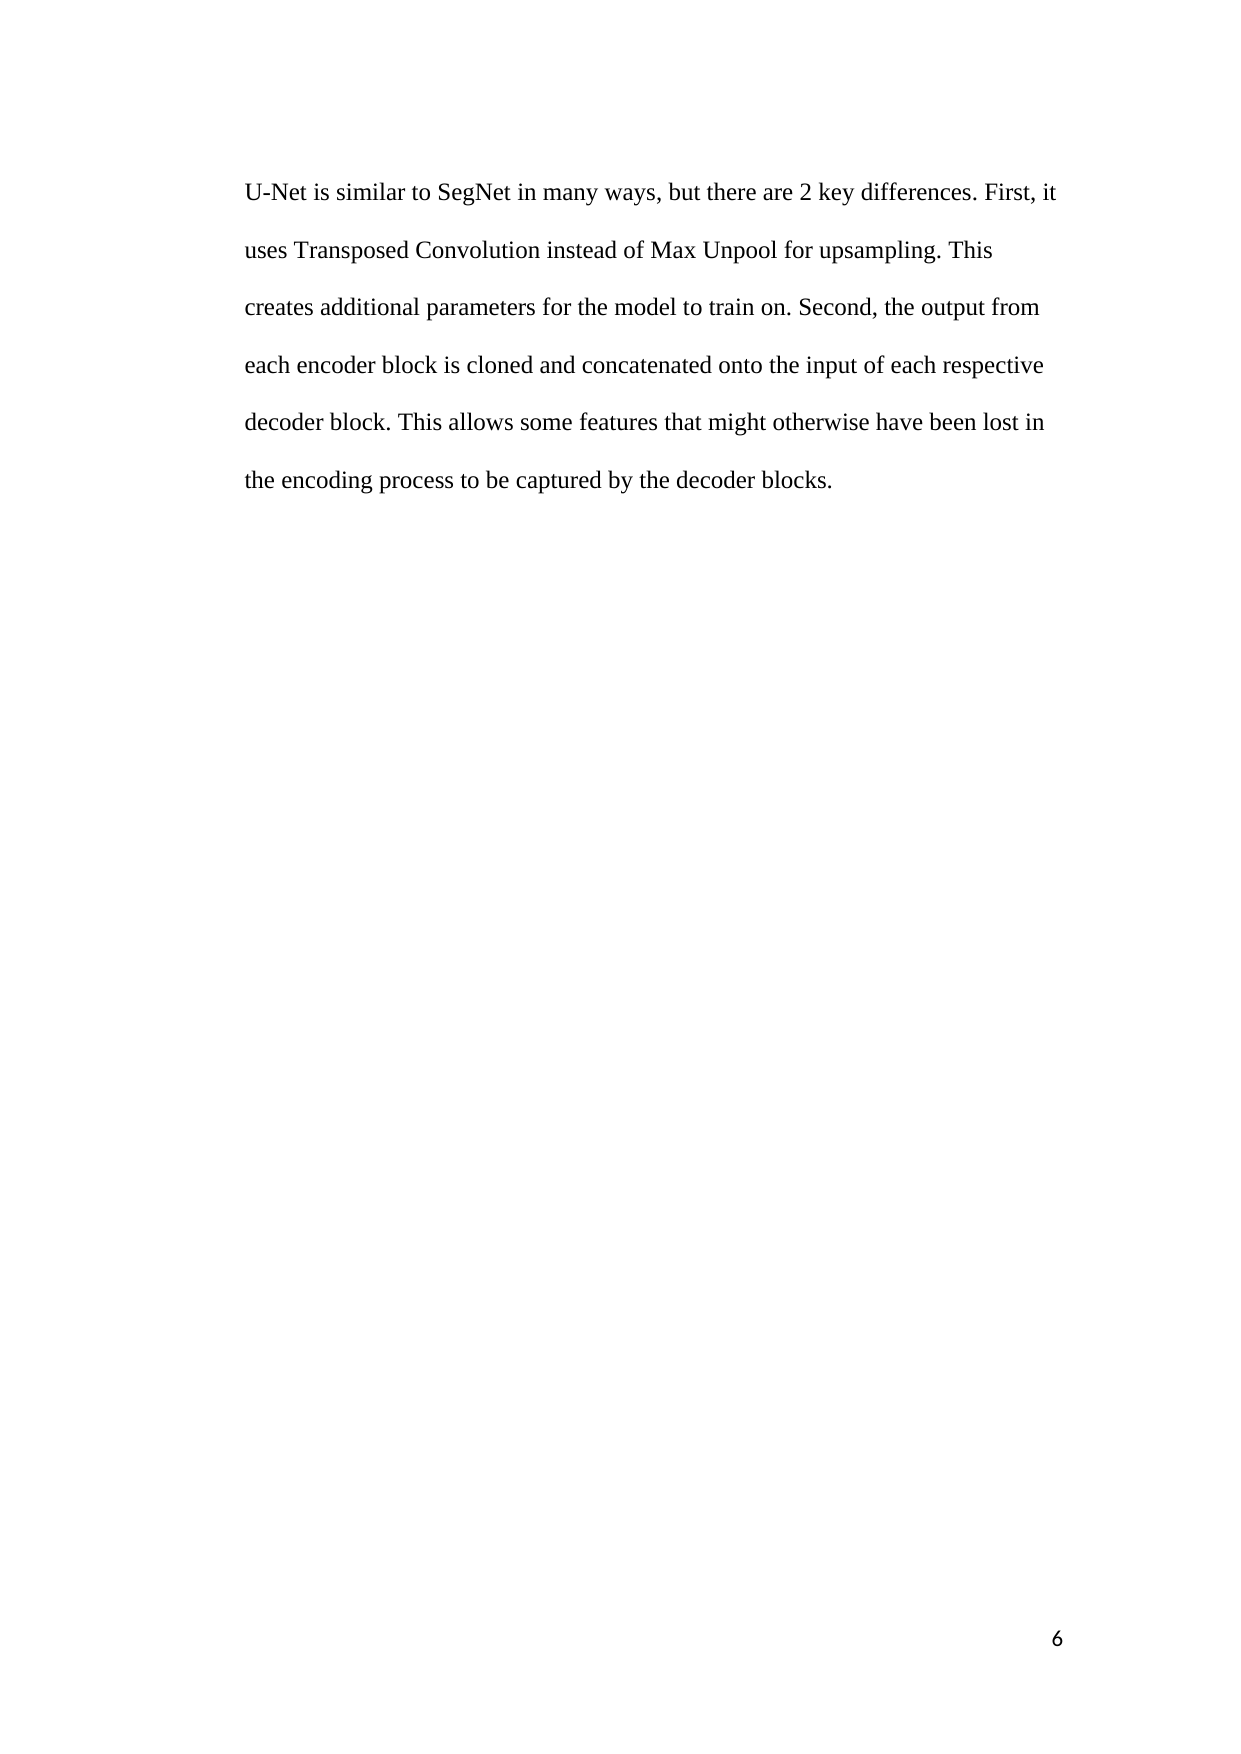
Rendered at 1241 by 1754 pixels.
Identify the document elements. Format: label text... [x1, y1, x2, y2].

list U-Net is similar to SegNet in many ways, but there are 2 key differences. First, it uses Transposed Convolution instead of Max Unpool for upsampling. This creates additional parameters for the model to train on. Second, the output from each encoder block is cloned and concatenated onto the input of each respective decoder block. This allows some features that might otherwise have been lost in the encoding process to be captured by the decoder blocks. [244, 177, 1063, 493]
